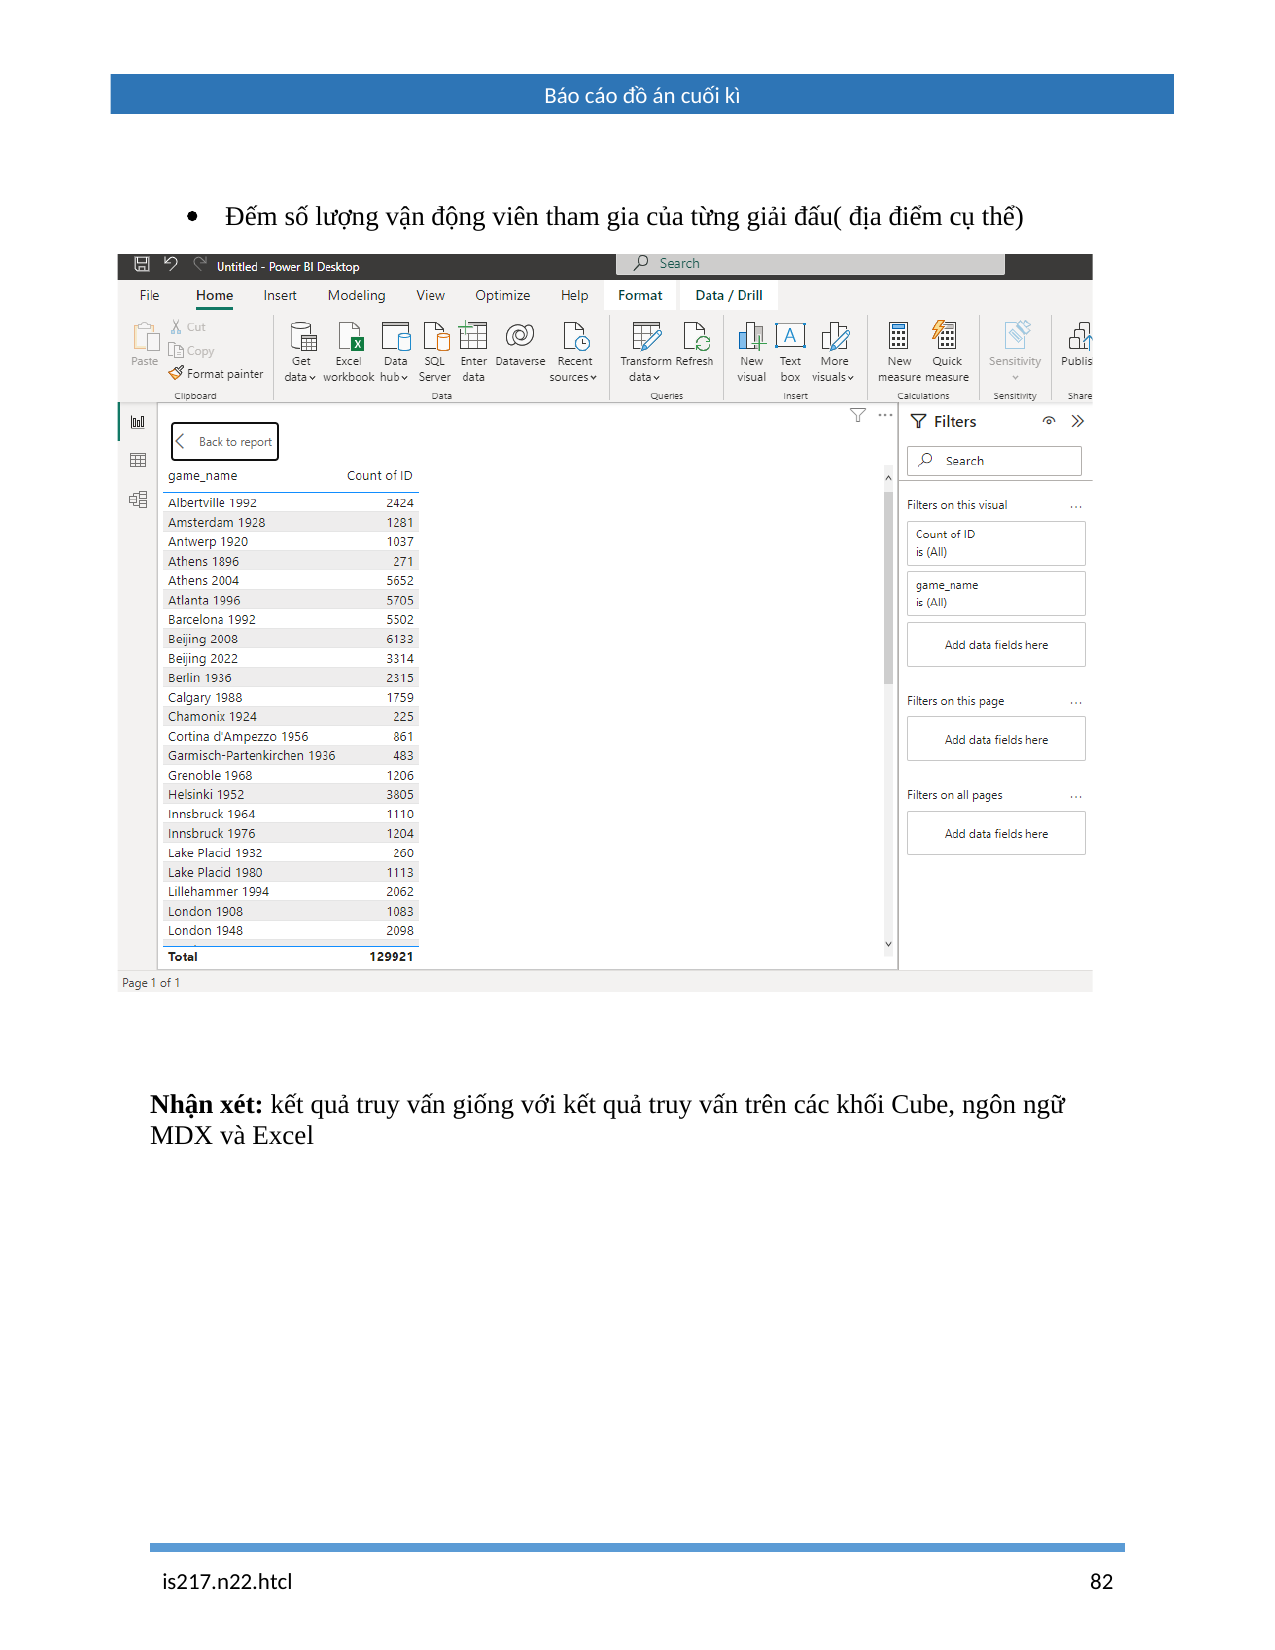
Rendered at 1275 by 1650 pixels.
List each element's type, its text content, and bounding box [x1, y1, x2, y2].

list Nhận xét: kết quả truy vấn giống với kết quả truy vấn trên các khối Cube, ngôn ngữ MDX và Excel [150, 1088, 1125, 1150]
picture [117, 254, 1093, 992]
list Đếm số lượng vận động viên tham gia của từng giải đấu( địa điểm cụ thể) [187, 200, 1125, 231]
